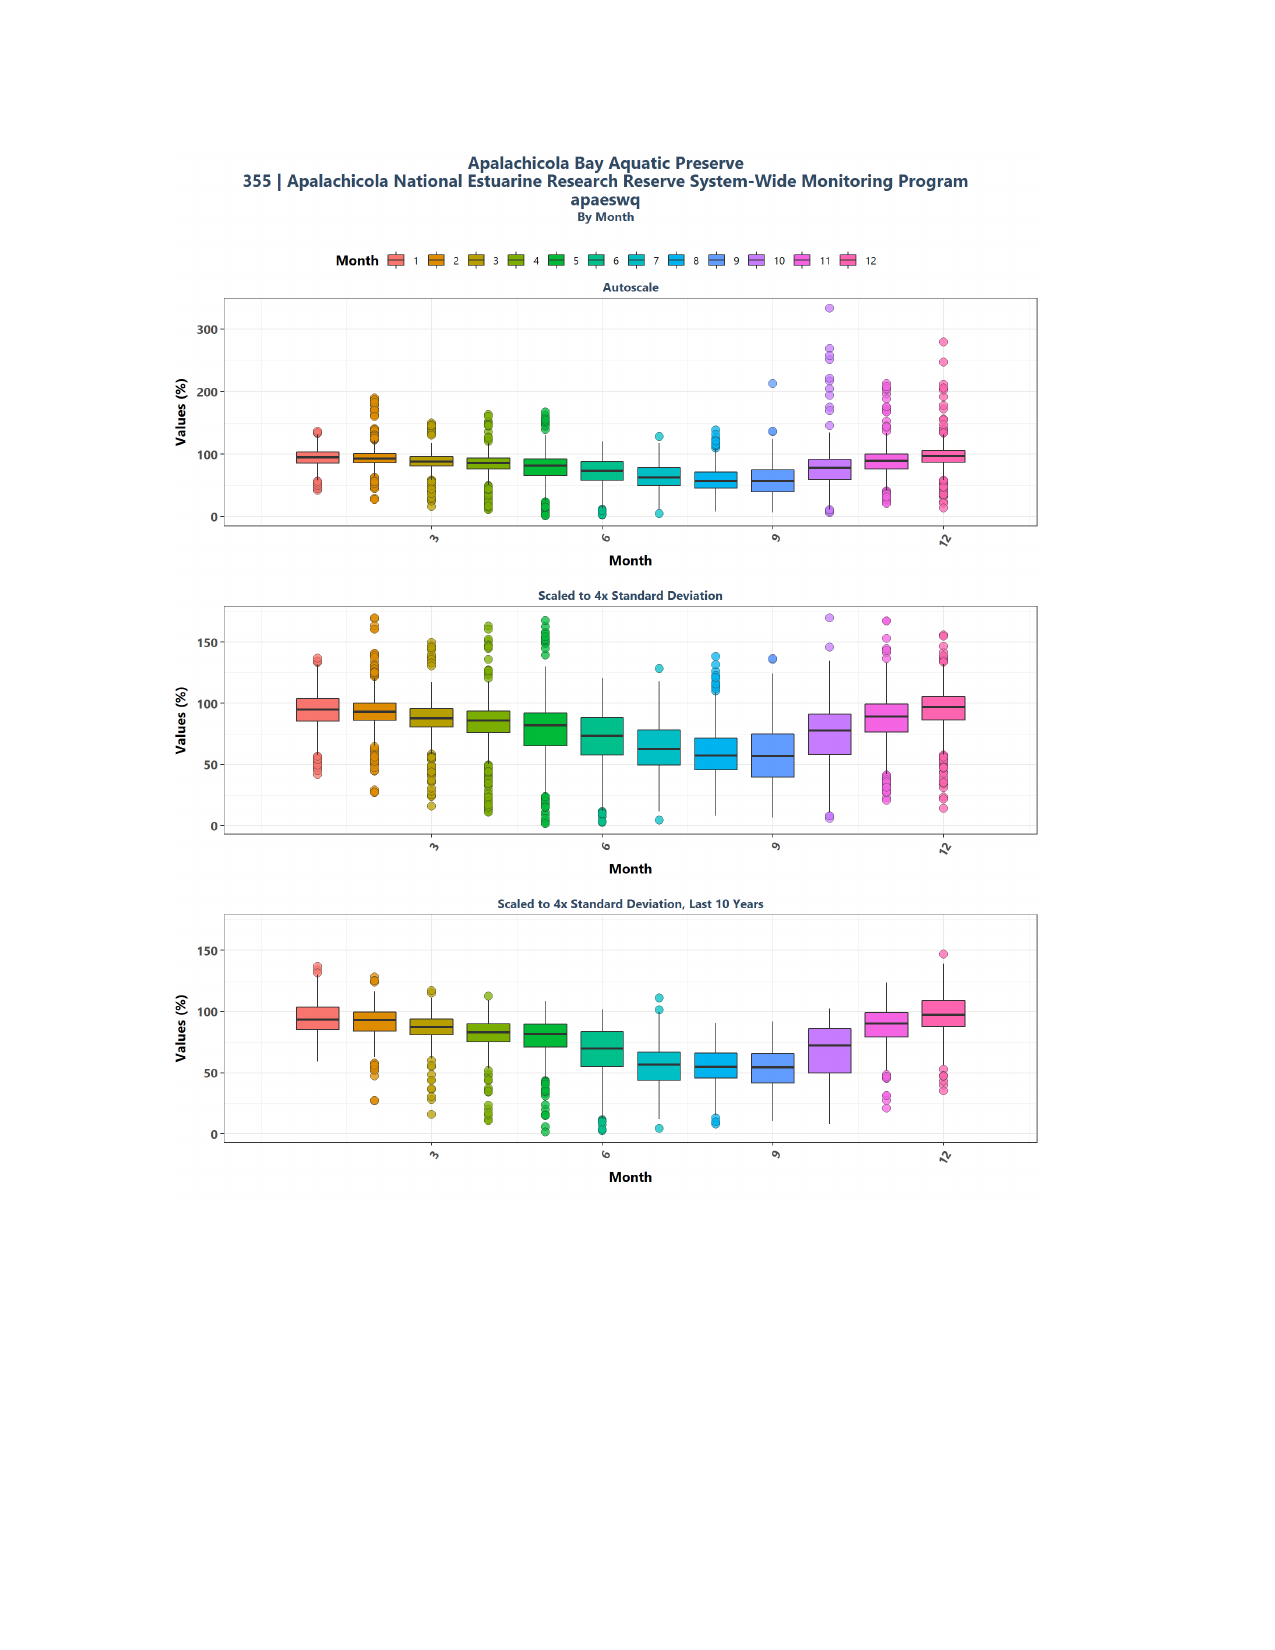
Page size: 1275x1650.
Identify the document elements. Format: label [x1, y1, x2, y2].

picture [168, 150, 1044, 1200]
